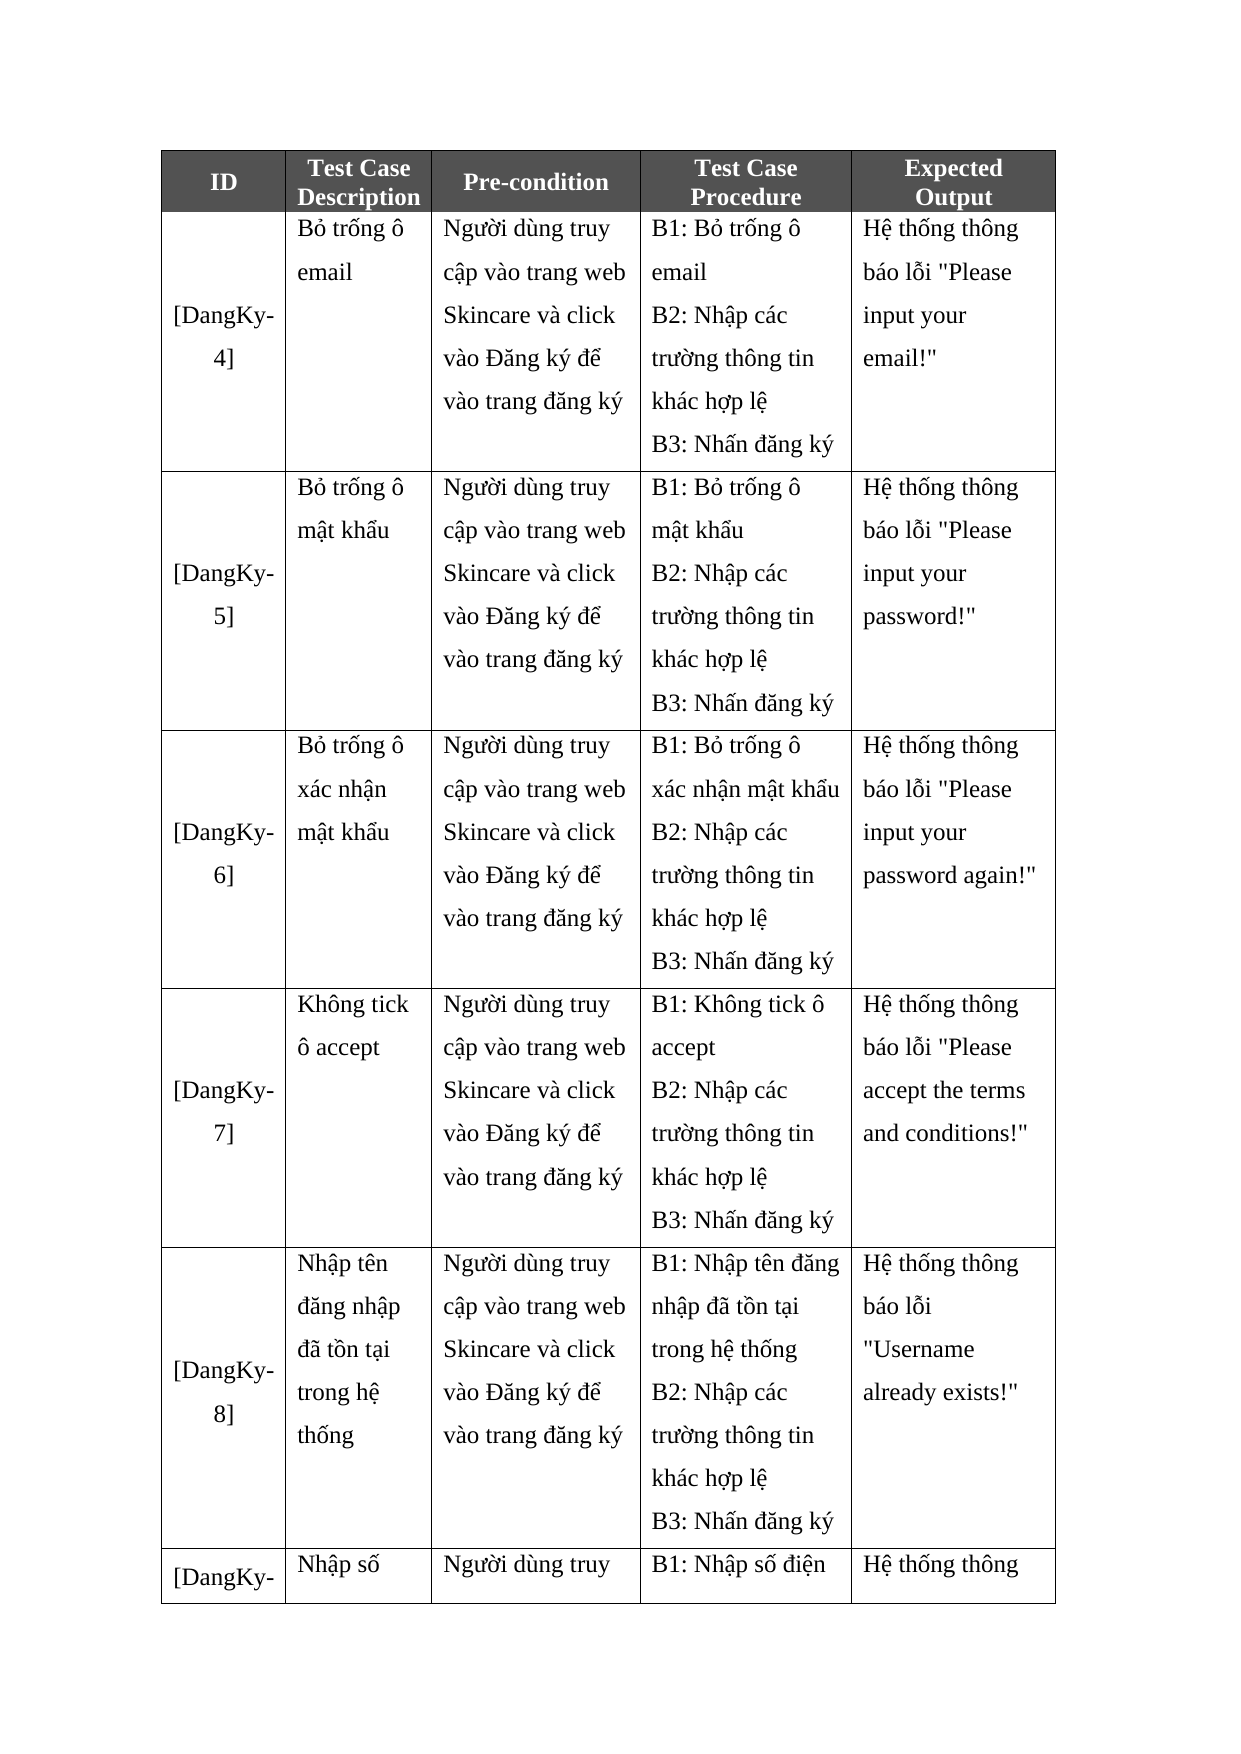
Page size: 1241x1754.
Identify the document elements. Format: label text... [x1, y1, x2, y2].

table_header Pre-condition [432, 151, 640, 212]
table_cell Hệ thống thông báo lỗi "Please accept the terms and conditions!" [852, 989, 1055, 1247]
table_cell Hệ thống thông báo lỗi "Username already exists!" [852, 1248, 1055, 1548]
table_cell [DangKy-9] [162, 1549, 285, 1603]
table_cell [DangKy-7] [162, 989, 285, 1247]
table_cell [852, 1549, 1055, 1603]
table_cell Hệ thống thông báo lỗi "Please input your email!" [852, 213, 1055, 471]
table_cell B1: Bỏ trống ô email B2: Nhập các trường thông tin khác hợp lệ B3: Nhấn đăng ký [641, 213, 851, 471]
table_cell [286, 1549, 431, 1603]
table_cell Không tick ô accept [286, 989, 431, 1247]
table_cell Hệ thống thông báo lỗi "Please input your password again!" [852, 731, 1055, 988]
table_cell Nhập tên đăng nhập đã tồn tại trong hệ thống [286, 1248, 431, 1548]
table_cell Người dùng truy cập vào trang web Skincare và click vào Đăng ký để vào trang đăng ký [432, 1248, 640, 1548]
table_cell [641, 1549, 851, 1603]
table_header ID [162, 151, 285, 212]
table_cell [432, 1549, 640, 1603]
table_cell [DangKy-5] [162, 472, 285, 729]
table_cell [DangKy-8] [162, 1248, 285, 1548]
table_cell B1: Bỏ trống ô xác nhận mật khẩu B2: Nhập các trường thông tin khác hợp lệ B3: Nhấn đăng ký [641, 731, 851, 988]
table_cell B1: Không tick ô accept B2: Nhập các trường thông tin khác hợp lệ B3: Nhấn đăng ký [641, 989, 851, 1247]
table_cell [432, 213, 640, 471]
table_header Test Case Description [286, 151, 431, 212]
table_cell B1: Nhập tên đăng nhập đã tồn tại trong hệ thống B2: Nhập các trường thông tin khác hợp lệ B3: Nhấn đăng ký [641, 1248, 851, 1548]
table_cell Người dùng truy cập vào trang web Skincare và click vào Đăng ký để vào trang đăng ký [432, 731, 640, 988]
table_cell Hệ thống thông báo lỗi "Please input your password!" [852, 472, 1055, 729]
table_cell Người dùng truy cập vào trang web Skincare và click vào Đăng ký để vào trang đăng ký [432, 989, 640, 1247]
table_cell [DangKy-6] [162, 731, 285, 988]
table_cell [DangKy-4] [162, 213, 285, 471]
table_header Expected Output [852, 151, 1055, 212]
table_cell Người dùng truy cập vào trang web Skincare và click vào Đăng ký để vào trang đăng ký [432, 472, 640, 729]
table_cell B1: Bỏ trống ô mật khẩu B2: Nhập các trường thông tin khác hợp lệ B3: Nhấn đăng ký [641, 472, 851, 729]
table_header Test Case Procedure [641, 151, 851, 212]
table_cell Bỏ trống ô mật khẩu [286, 472, 431, 729]
table_cell Bỏ trống ô email [286, 213, 431, 471]
table_cell Bỏ trống ô xác nhận mật khẩu [286, 731, 431, 988]
